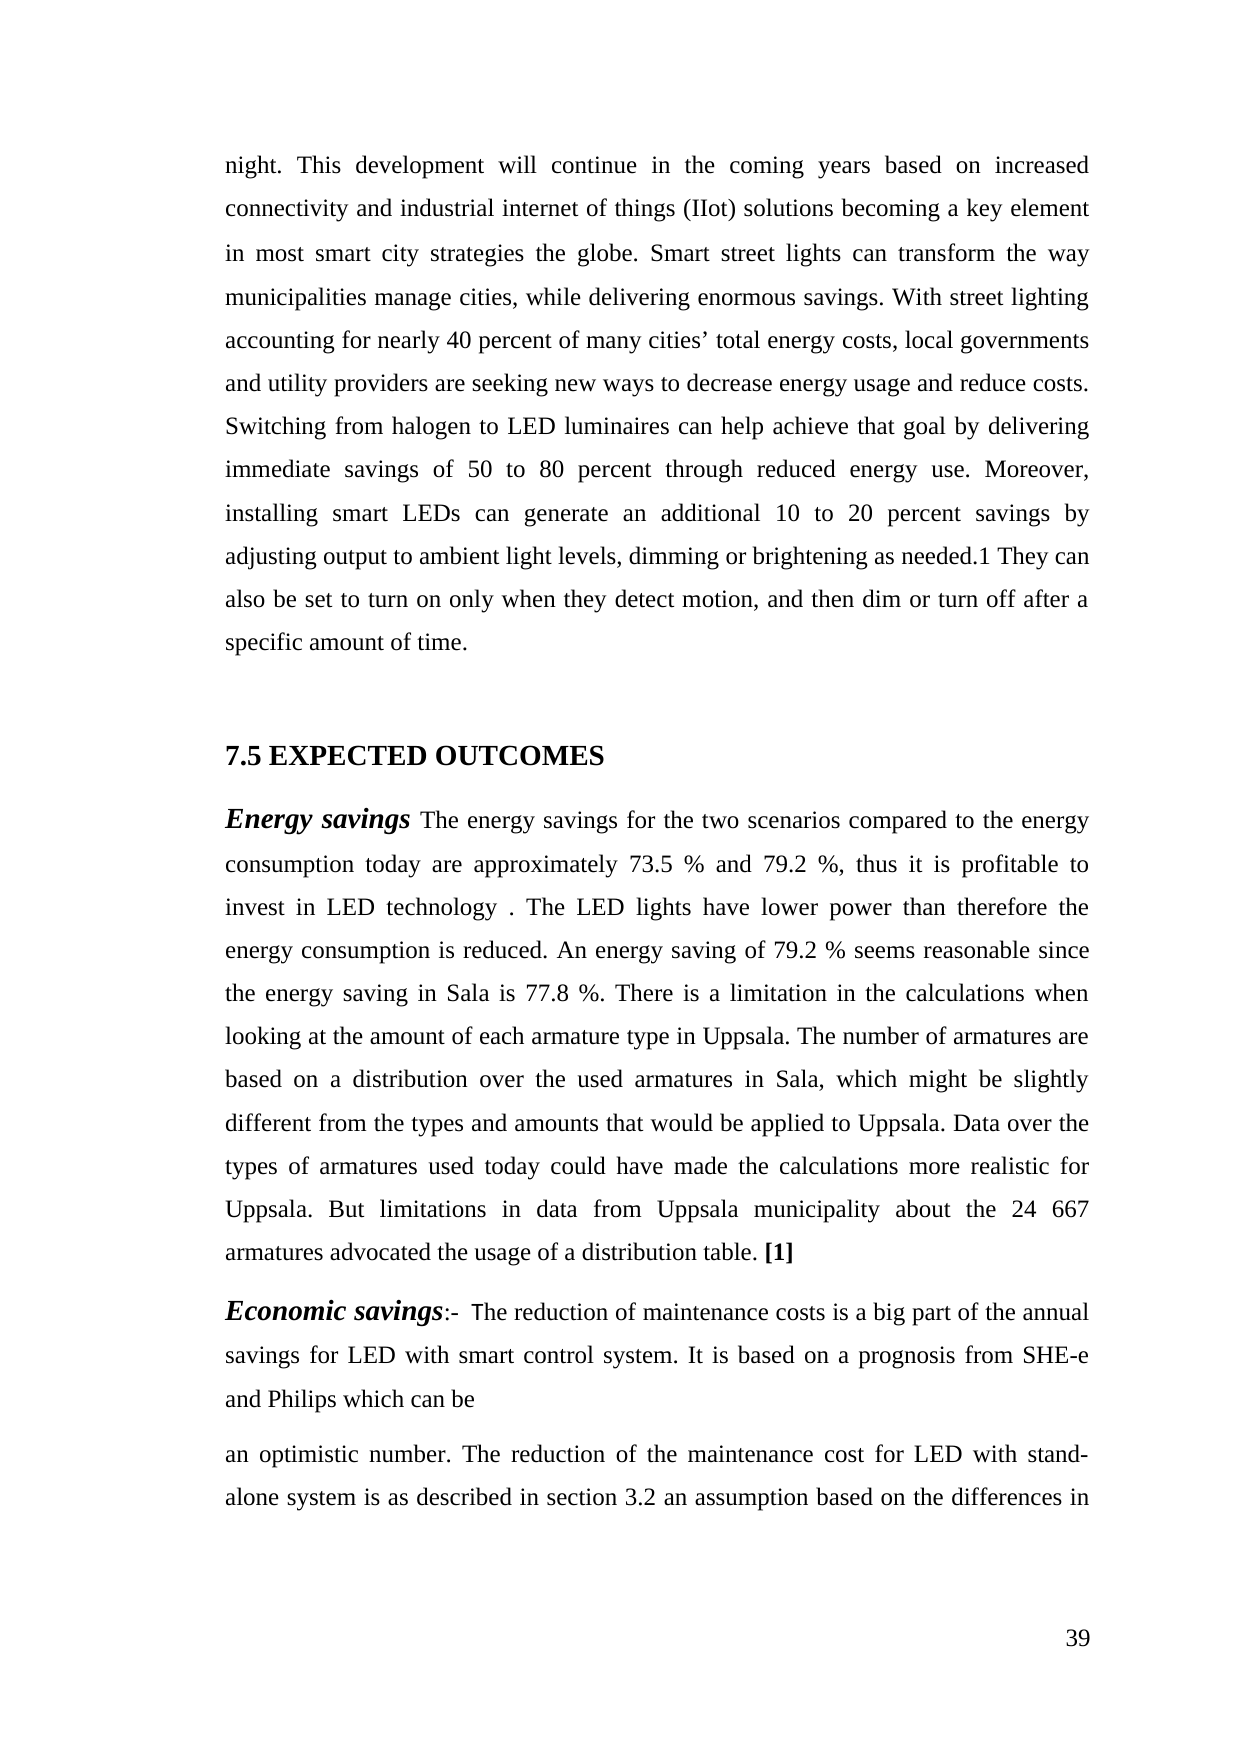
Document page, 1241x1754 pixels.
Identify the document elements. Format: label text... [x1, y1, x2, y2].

text 7.5 EXPECTED OUTCOMES [225, 738, 1090, 772]
text Economic savings:- The reduction of maintenance costs is a big part of the annual savings for LED with smart control system. It is based on a prognosis from SHE-e and Philips which can be [225, 1293, 1090, 1412]
text Energy savings The energy savings for the two scenarios compared to the energy consumption today are approximately 73.5 % and 79.2 %, thus it is profitable to invest in LED technology . The LED lights have lower power than therefore the energy consumption is reduced. An energy saving of 79.2 % seems reasonable since the energy saving in Sala is 77.8 %. There is a limitation in the calculations when looking at the amount of each armature type in Uppsala. The number of armatures are based on a distribution over the used armatures in Sala, which might be slightly different from the types and amounts that would be applied to Uppsala. Data over the types of armatures used today could have made the calculations more realistic for Uppsala. But limitations in data from Uppsala municipality about the 24 667 armatures advocated the usage of a distribution table. [1] [225, 801, 1090, 1266]
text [225, 1439, 1090, 1511]
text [225, 150, 1090, 656]
